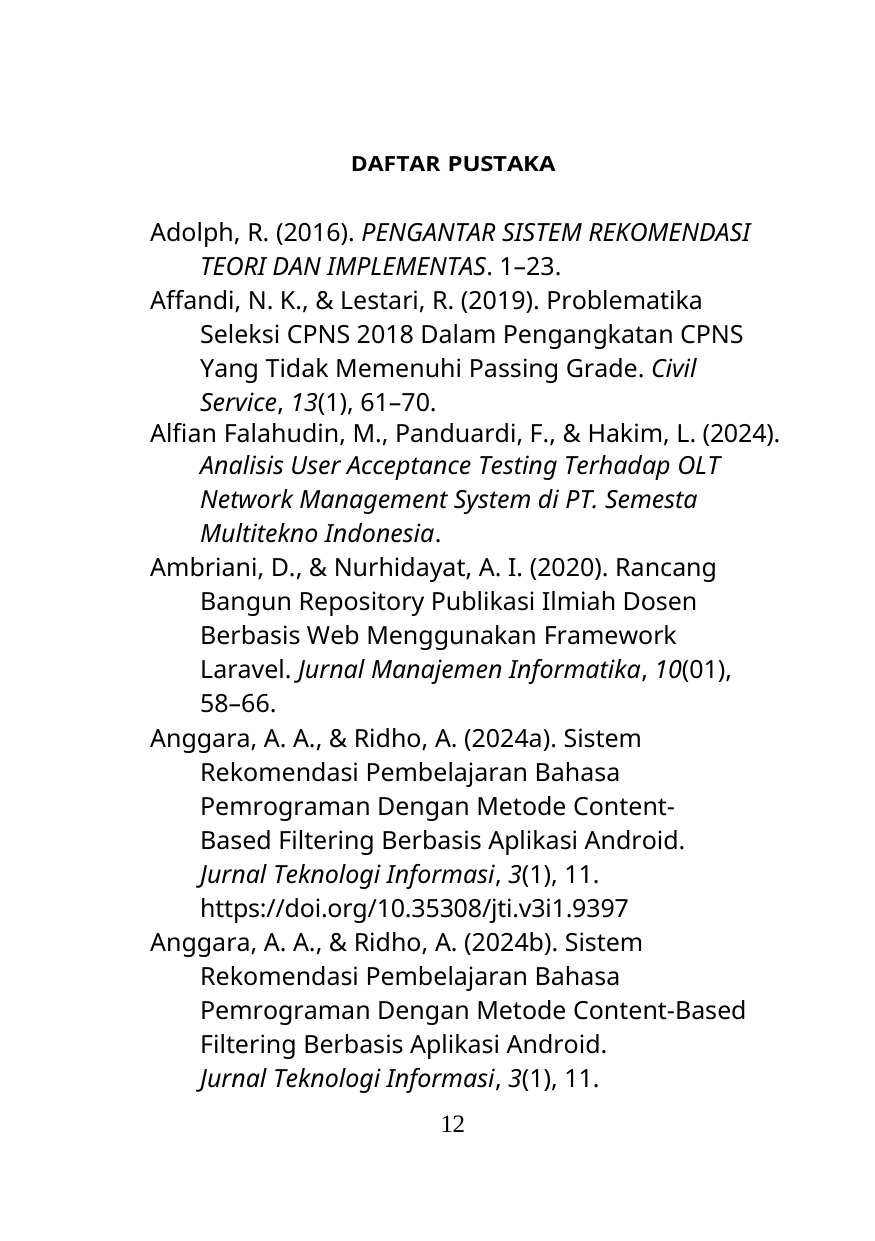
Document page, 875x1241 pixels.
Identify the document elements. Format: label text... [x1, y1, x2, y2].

text Analisis User Acceptance Testing Terhadap OLT Network Management System di PT. Semesta Multitekno Indonesia. [200, 448, 751, 550]
text Adolph, R. (2016). PENGANTAR SISTEM REKOMENDASI TEORI DAN IMPLEMENTAS. 1–23. [150, 215, 789, 283]
text Affandi, N. K., & Lestari, R. (2019). Problematika Seleksi CPNS 2018 Dalam Pengangkatan CPNS Yang Tidak Memenuhi Passing Grade. Civil Service, 13(1), 61–70. [150, 283, 751, 419]
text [200, 1061, 756, 1094]
text Alfian Falahudin, M., Panduardi, F., & Hakim, L. (2024). [150, 419, 859, 448]
text Ambriani, D., & Nurhidayat, A. I. (2020). Rancang Bangun Repository Publikasi Ilmiah Dosen Berbasis Web Menggunakan Framework Laravel. Jurnal Manajemen Informatika, 10(01), 58–66. [150, 550, 751, 720]
text Anggara, A. A., & Ridho, A. (2024a). Sistem Rekomendasi Pembelajaran Bahasa Pemrograman Dengan Metode Content-Based Filtering Berbasis Aplikasi Android. [150, 720, 747, 856]
text Anggara, A. A., & Ridho, A. (2024b). Sistem Rekomendasi Pembelajaran Bahasa Pemrograman Dengan Metode Content-Based Filtering Berbasis Aplikasi Android. [150, 924, 748, 1061]
subtitle DAFTAR PUSTAKA [142, 149, 764, 177]
text Jurnal Teknologi Informasi, 3(1), 11. https://doi.org/10.35308/jti.v3i1.9397 [200, 856, 756, 924]
